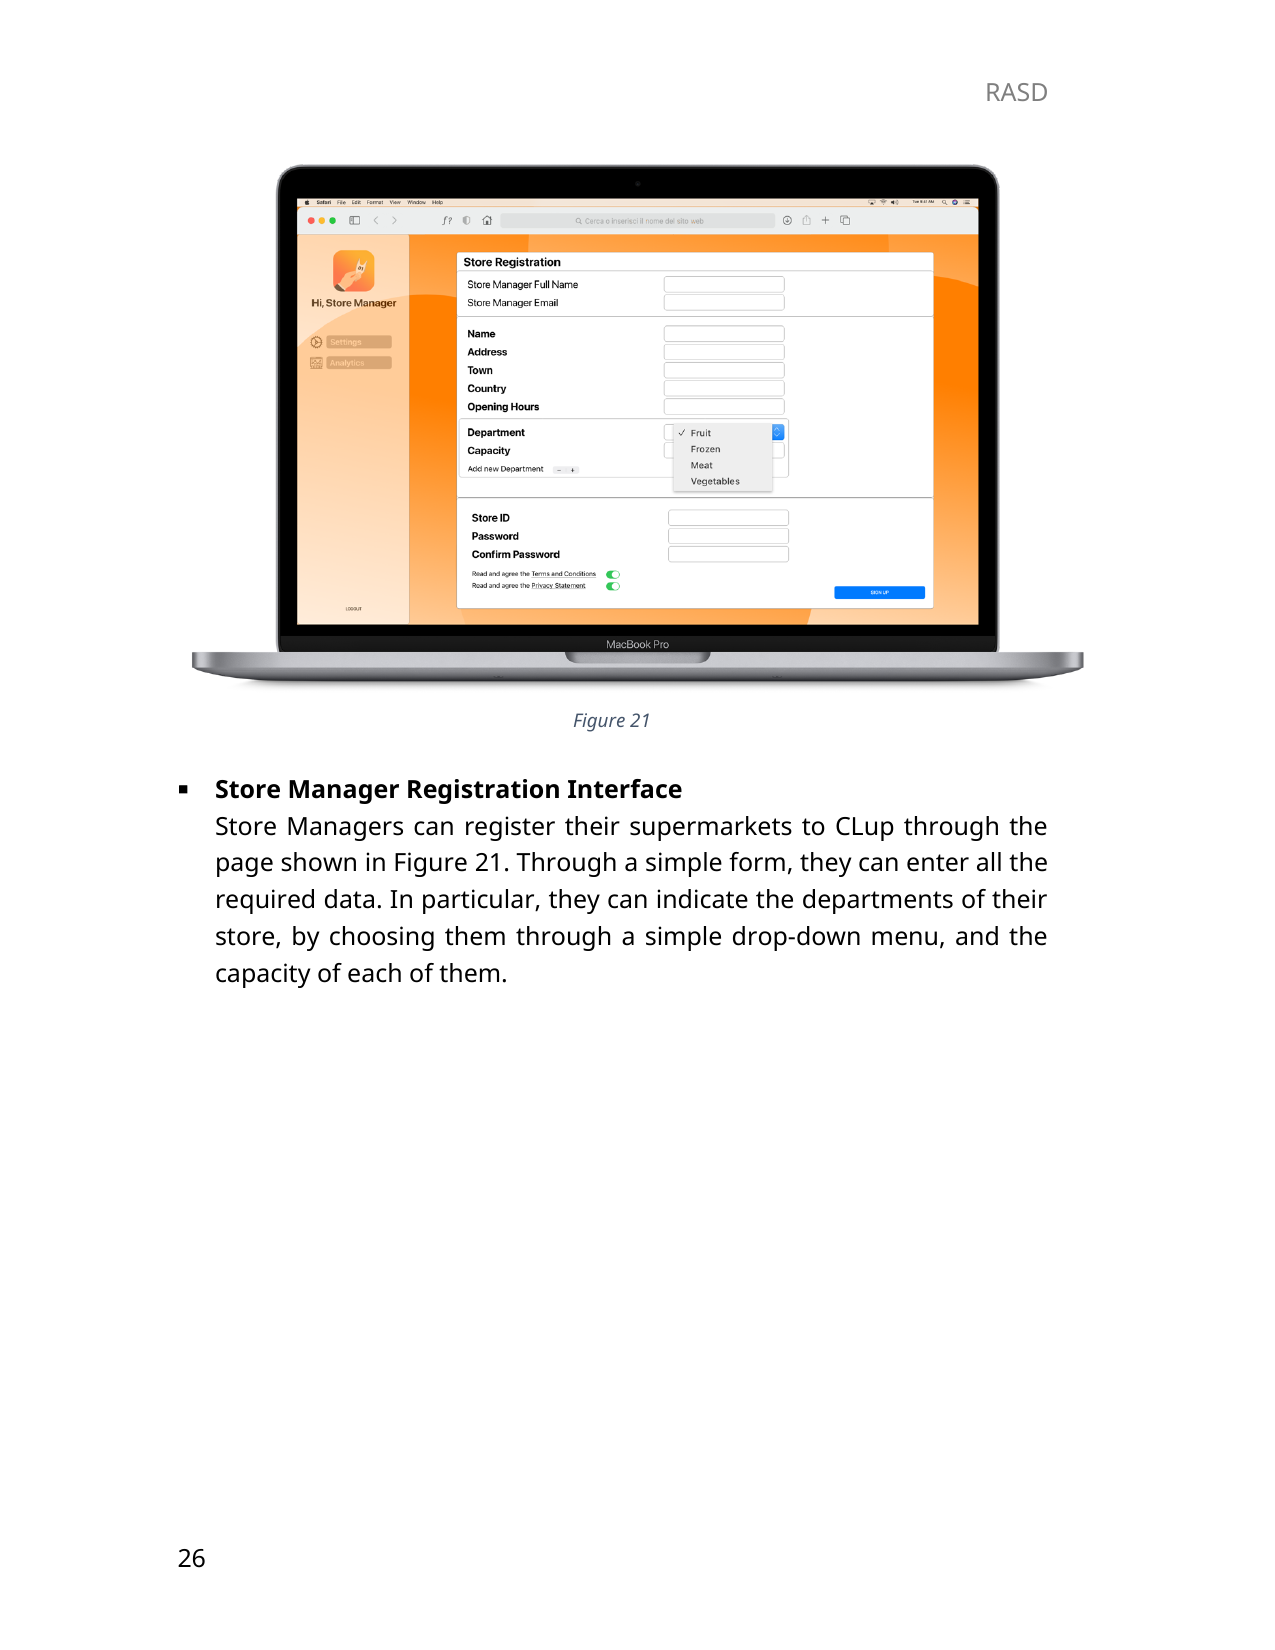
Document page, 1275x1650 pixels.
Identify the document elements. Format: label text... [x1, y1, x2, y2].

list Store Managers can register their supermarkets to CLup through the page shown in Figure 21. Through a simple form, they can enter all the required data. In particular, they can indicate the departments of their store, by choosing them through a simple drop-down menu, and the capacity of each of them. [215, 808, 1048, 989]
picture [177, 147, 1098, 698]
list Store Manager Registration Interface [177, 772, 1048, 806]
